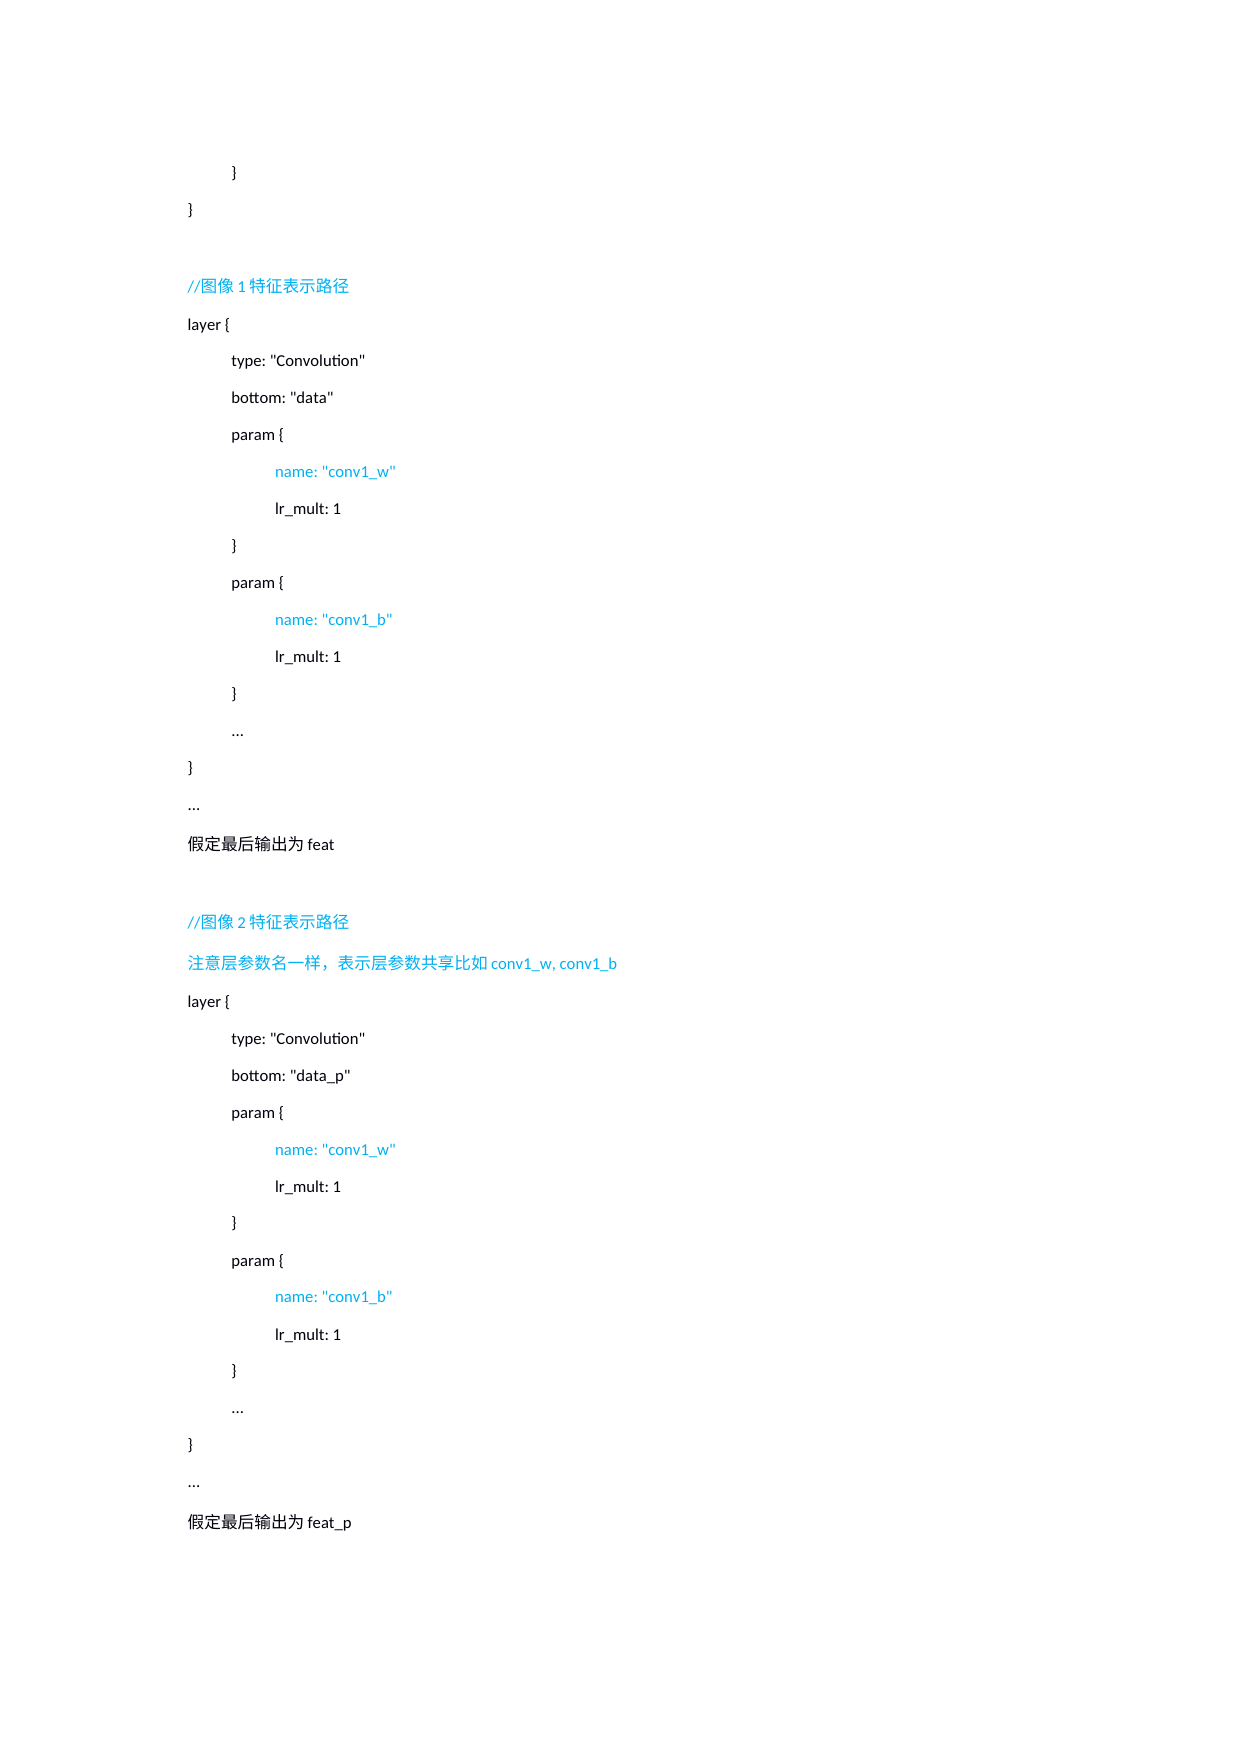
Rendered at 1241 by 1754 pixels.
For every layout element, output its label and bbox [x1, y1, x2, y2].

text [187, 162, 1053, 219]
picture [250, 278, 255, 287]
picture [192, 965, 203, 970]
picture [271, 279, 281, 293]
picture [204, 917, 215, 929]
picture [337, 925, 348, 929]
picture [271, 915, 281, 929]
picture [207, 961, 219, 970]
picture [463, 955, 470, 970]
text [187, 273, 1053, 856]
picture [204, 281, 215, 293]
picture [337, 289, 348, 293]
picture [250, 914, 255, 923]
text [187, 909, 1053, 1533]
picture [193, 955, 203, 962]
